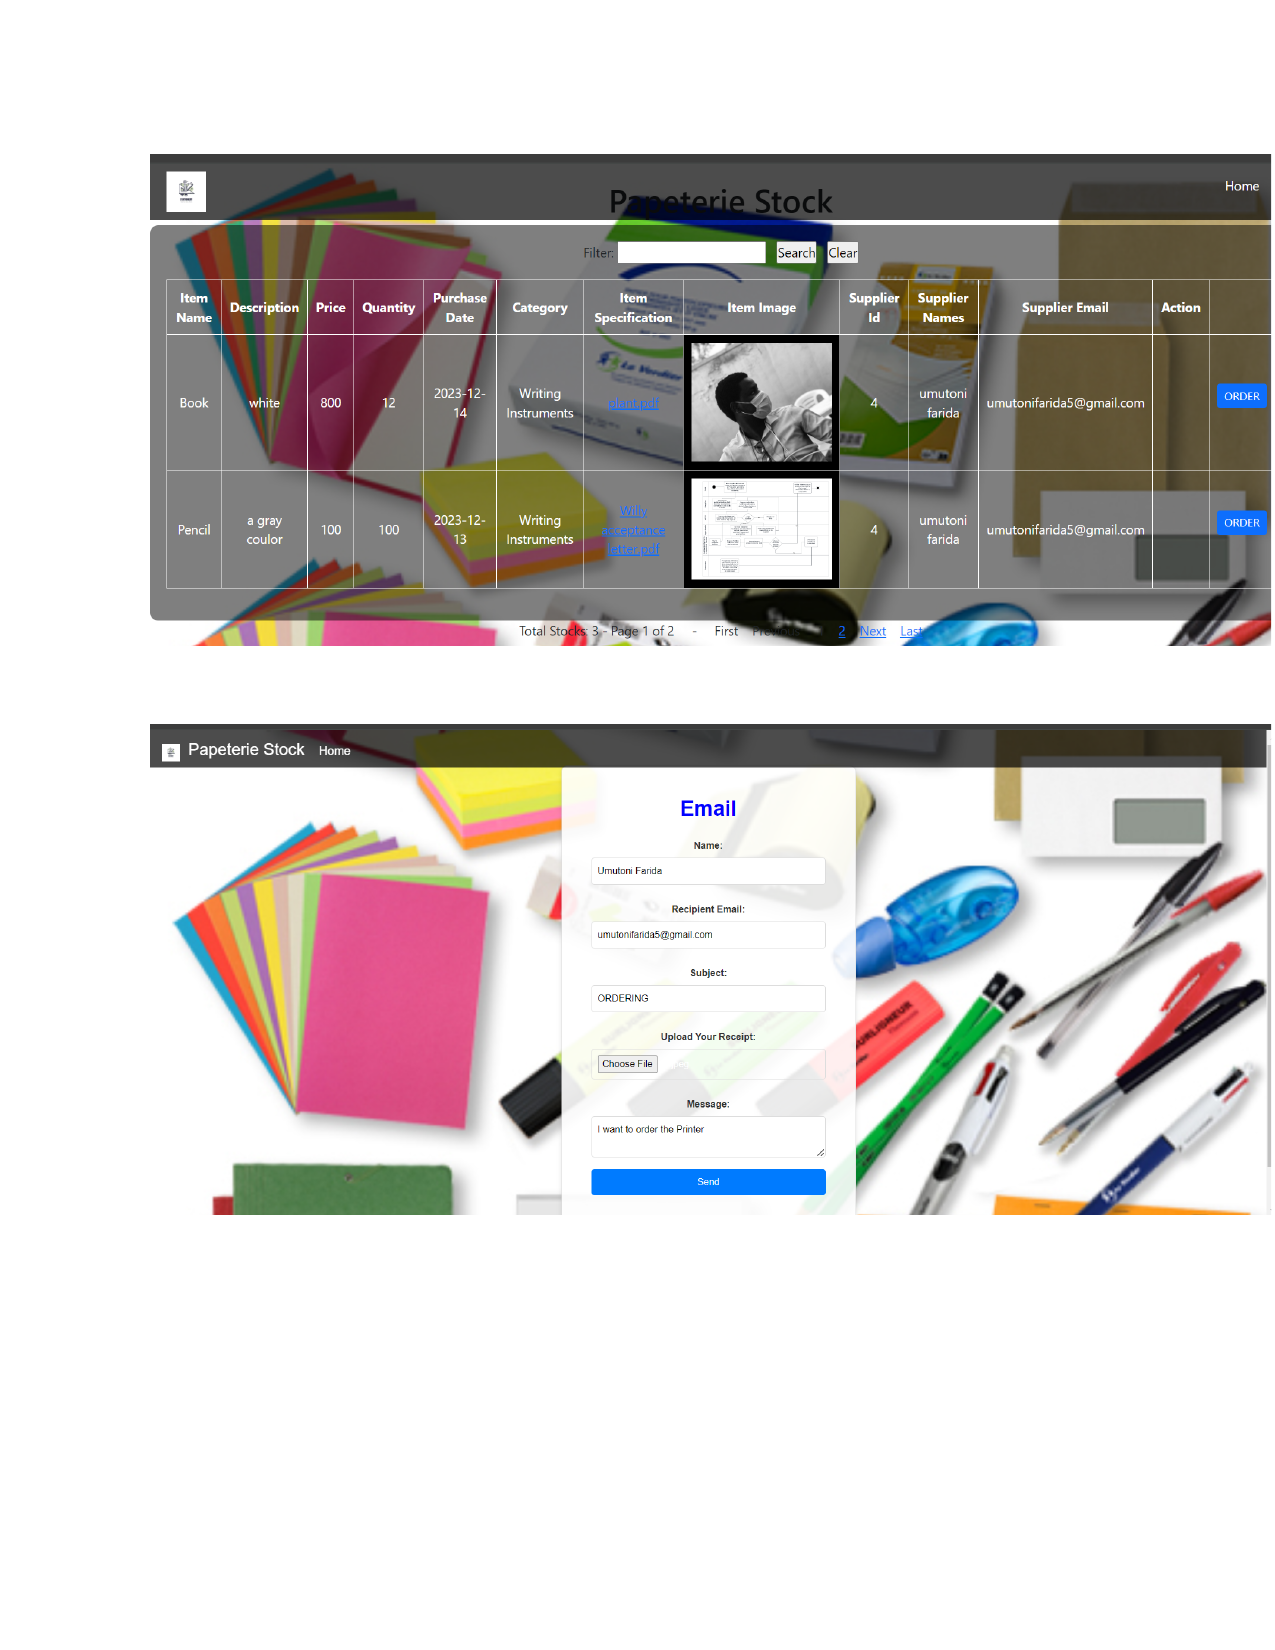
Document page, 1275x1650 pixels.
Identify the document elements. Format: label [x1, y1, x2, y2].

picture [150, 154, 1272, 646]
picture [150, 724, 1272, 1215]
